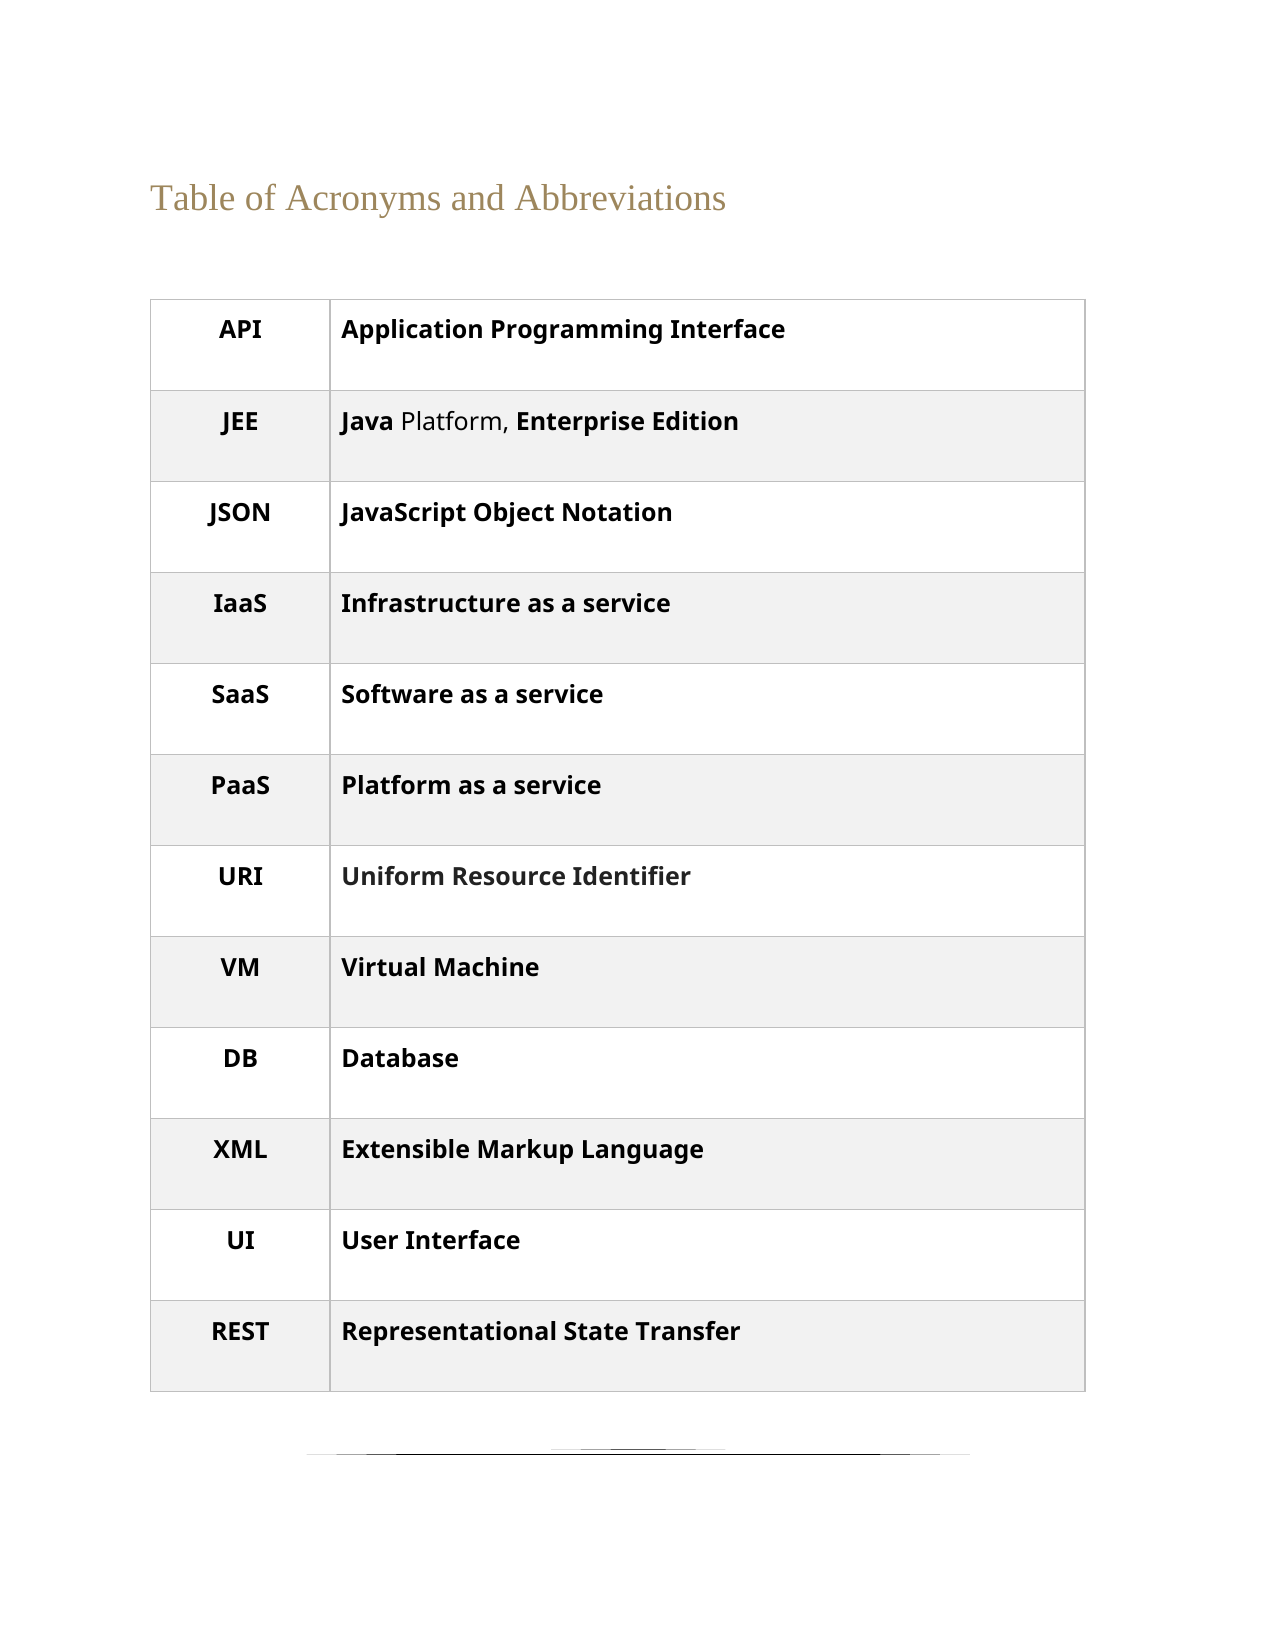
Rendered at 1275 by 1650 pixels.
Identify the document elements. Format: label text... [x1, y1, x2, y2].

table_cell XML [151, 1119, 329, 1209]
table_cell DB [151, 1028, 329, 1118]
table_cell Database [331, 1028, 1084, 1118]
table_cell Software as a service [331, 664, 1084, 754]
table_cell Virtual Machine [331, 937, 1084, 1027]
table_cell REST [151, 1301, 329, 1391]
table_cell UI [151, 1210, 329, 1300]
table_cell User Interface [331, 1210, 1084, 1300]
table_cell Representational State Transfer [331, 1301, 1084, 1391]
table_cell JSON [151, 482, 329, 572]
table_cell Platform as a service [331, 755, 1084, 845]
subtitle Table of Acronyms and Abbreviations [150, 175, 1125, 218]
table_cell JavaScript Object Notation [331, 482, 1084, 572]
table_cell Infrastructure as a service [331, 573, 1084, 663]
table_cell Extensible Markup Language [331, 1119, 1084, 1209]
table_cell Uniform Resource Identifier [331, 846, 1084, 936]
table_cell SaaS [151, 664, 329, 754]
table_header Application Programming Interface [331, 300, 1084, 389]
table_cell IaaS [151, 573, 329, 663]
table_cell VM [151, 937, 329, 1027]
table_cell JEE [151, 391, 329, 481]
table_cell URI [151, 846, 329, 936]
table_header API [151, 300, 329, 389]
table_cell Java Platform, Enterprise Edition [331, 391, 1084, 481]
table_cell PaaS [151, 755, 329, 845]
